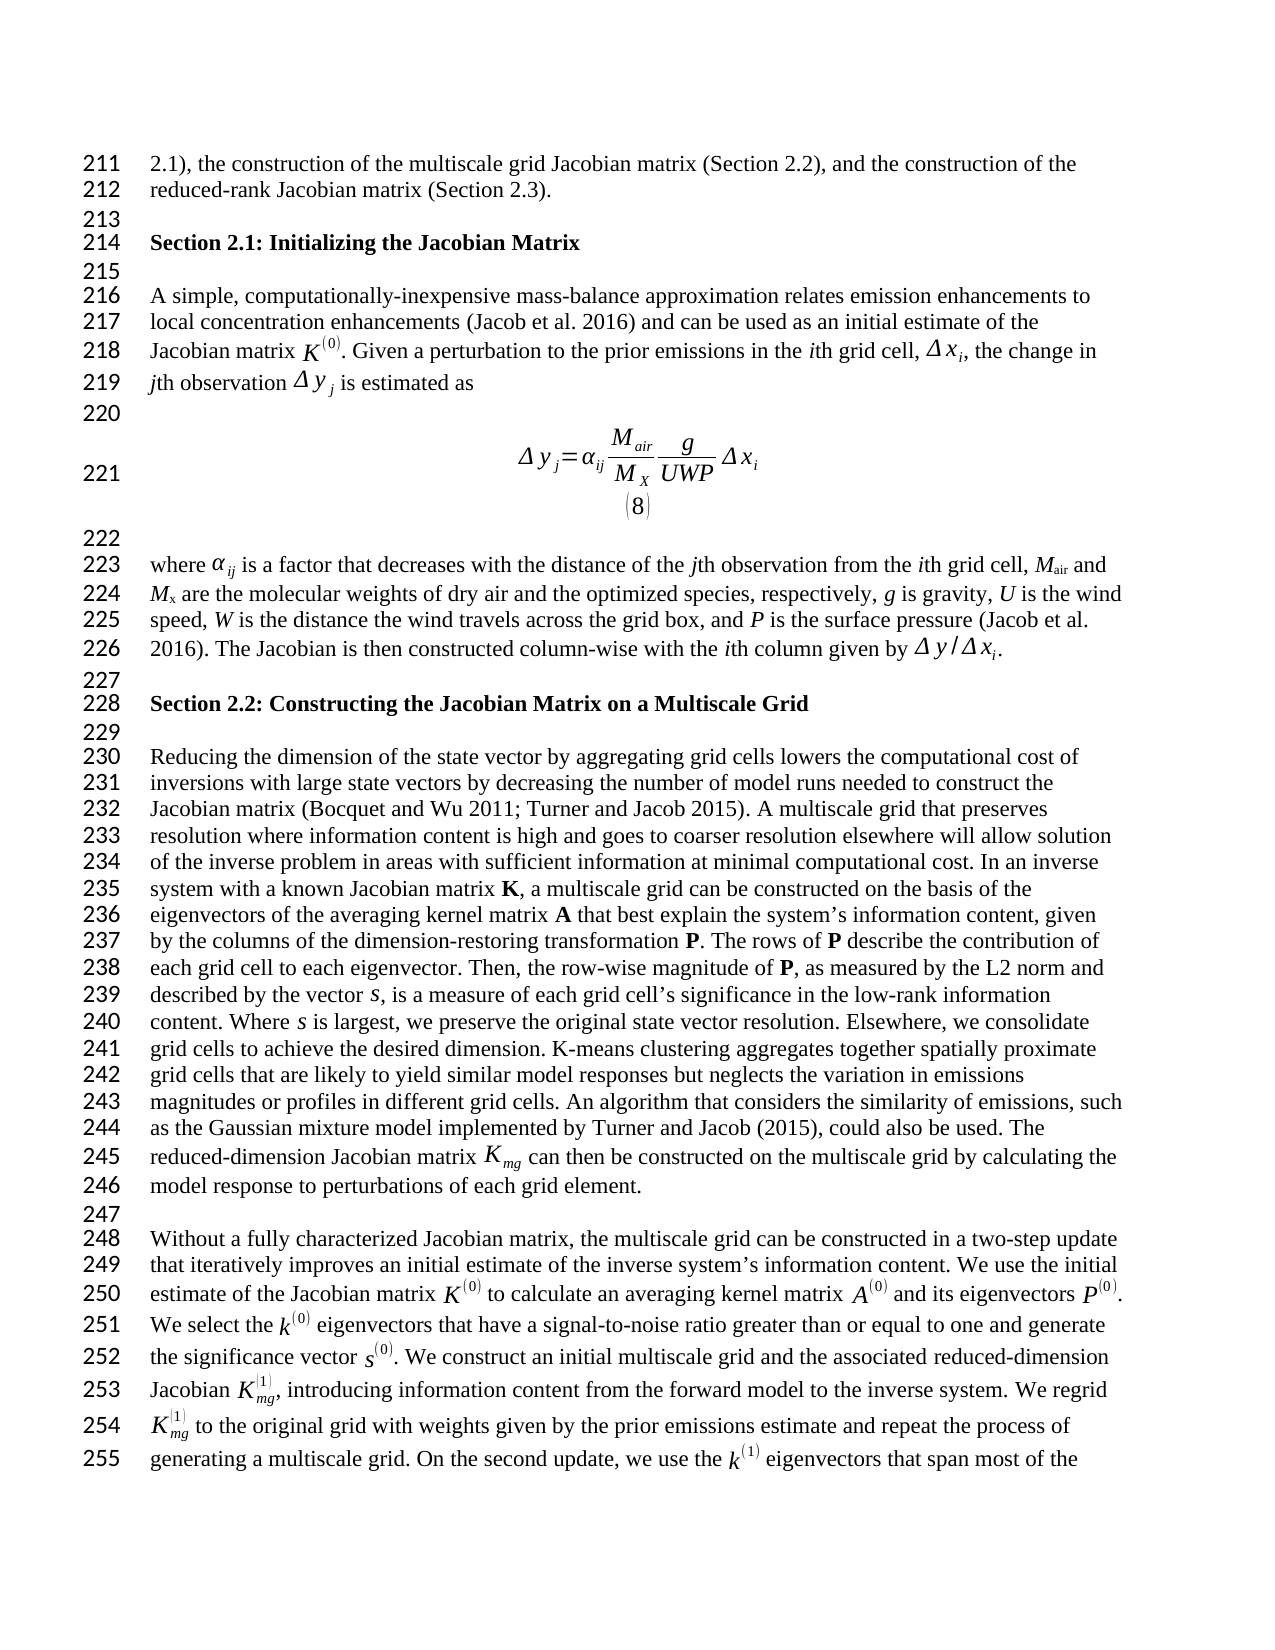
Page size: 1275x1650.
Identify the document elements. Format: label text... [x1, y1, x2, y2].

text Section 2.1: Initializing the Jacobian Matrix [150, 229, 1125, 255]
text Section 2.2: Constructing the Jacobian Matrix on a Multiscale Grid [150, 690, 1125, 716]
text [150, 150, 1125, 203]
text A simple, computationally-inexpensive mass-balance approximation relates emission enhancements to local concentration enhancements (Jacob et al. 2016) and can be used as an initial estimate of the Jacobian matrix . Given a perturbation to the prior emissions in the ith grid cell, , the change in jth observation is estimated as [150, 282, 1125, 397]
text where is a factor that decreases with the distance of the jth observation from the ith grid cell, Mair and Mx are the molecular weights of dry air and the optimized species, respectively, g is gravity, U is the wind speed, W is the distance the wind travels across the grid box, and P is the surface pressure (Jacob et al. 2016). The Jacobian is then constructed column-wise with the ith column given by . [150, 548, 1125, 664]
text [150, 1225, 1125, 1474]
text Reducing the dimension of the state vector by aggregating grid cells lowers the computational cost of inversions with large state vectors by decreasing the number of model runs needed to construct the Jacobian matrix (Bocquet and Wu 2011; Turner and Jacob 2015). A multiscale grid that preserves resolution where information content is high and goes to coarser resolution elsewhere will allow solution of the inverse problem in areas with sufficient information at minimal computational cost. In an inverse system with a known Jacobian matrix K, a multiscale grid can be constructed on the basis of the eigenvectors of the averaging kernel matrix A that best explain the system’s information content, given by the columns of the dimension-restoring transformation P. The rows of P describe the contribution of each grid cell to each eigenvector. Then, the row-wise magnitude of P, as measured by the L2 norm and described by the vector , is a measure of each grid cell’s significance in the low-rank information content. Where is largest, we preserve the original state vector resolution. Elsewhere, we consolidate grid cells to achieve the desired dimension. K-means clustering aggregates together spatially proximate grid cells that are likely to yield similar model responses but neglects the variation in emissions magnitudes or profiles in different grid cells. An algorithm that considers the similarity of emissions, such as the Gaussian mixture model implemented by Turner and Jacob (2015), could also be used. The reduced-dimension Jacobian matrix can then be constructed on the multiscale grid by calculating the model response to perturbations of each grid element. [150, 743, 1125, 1198]
